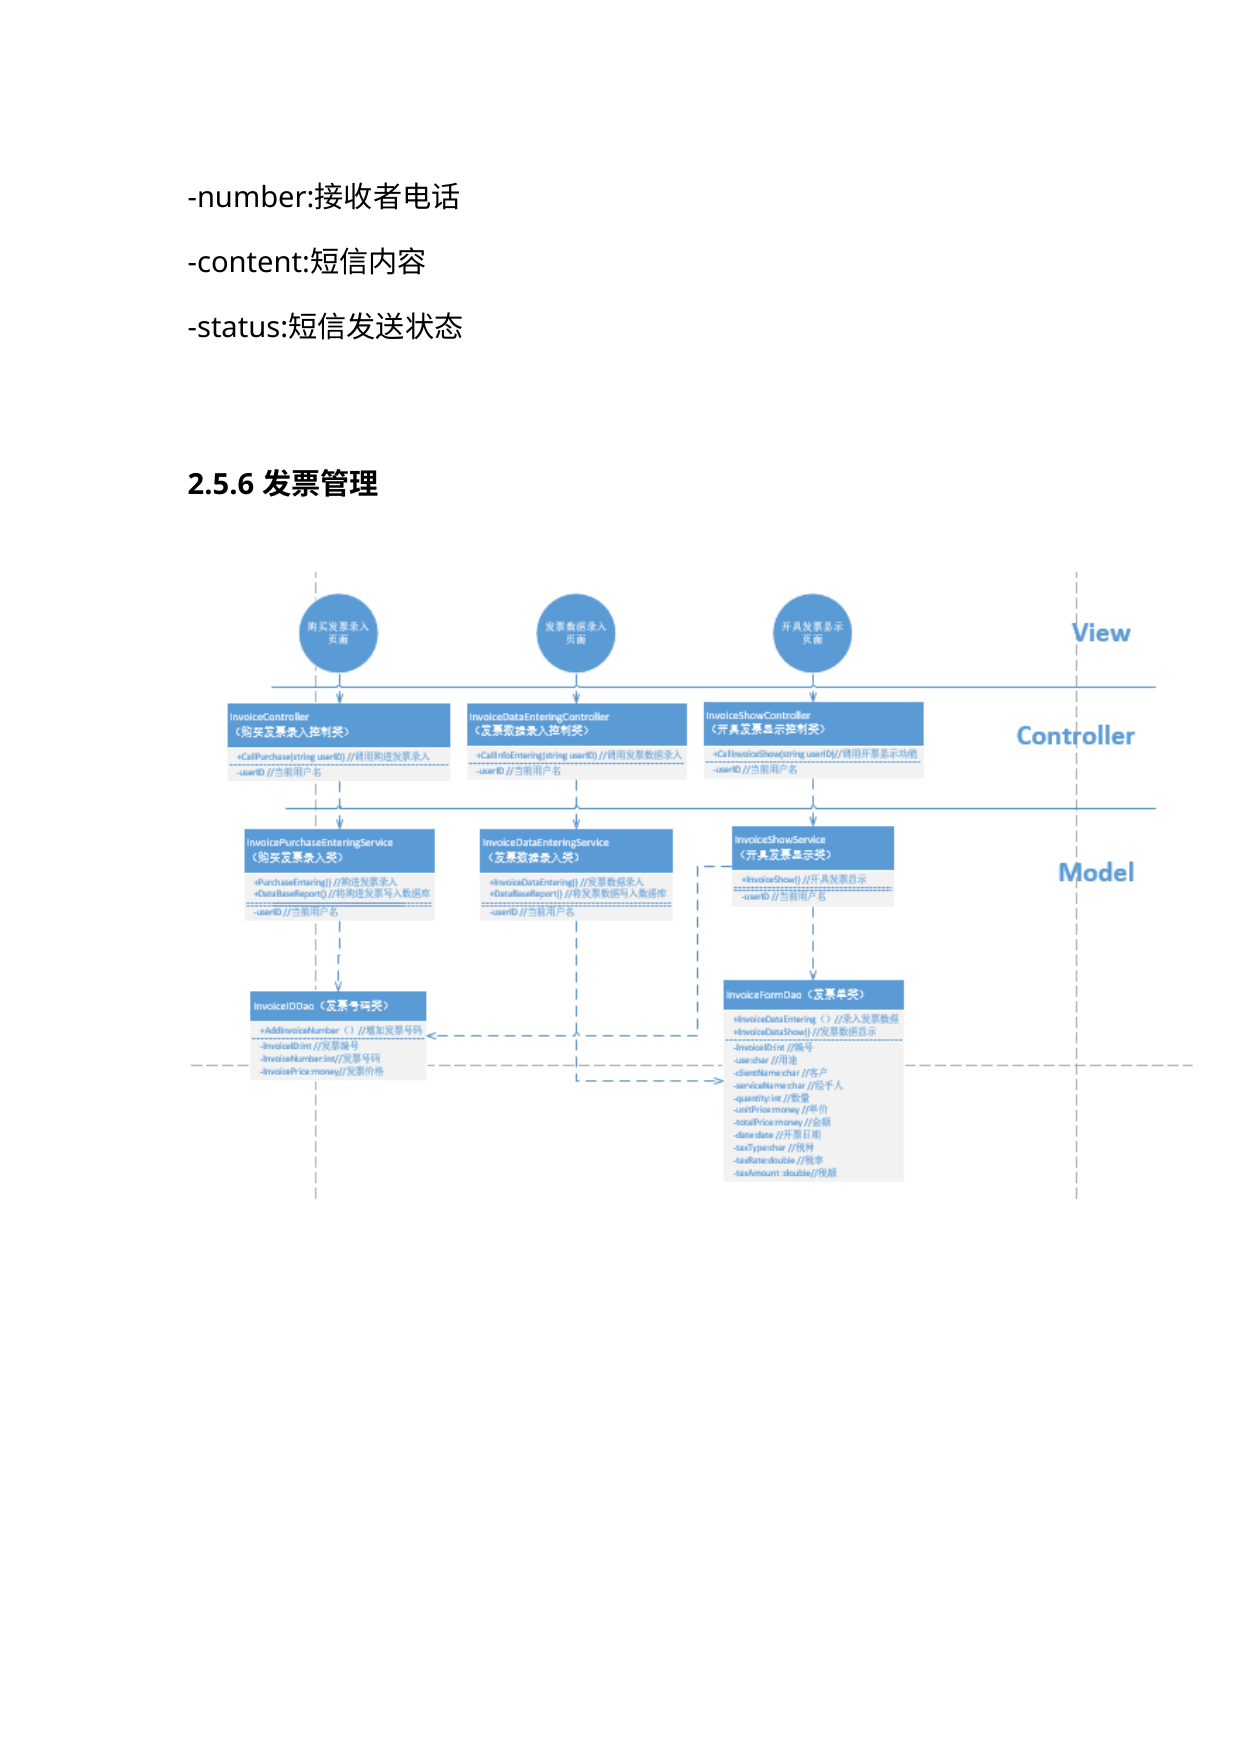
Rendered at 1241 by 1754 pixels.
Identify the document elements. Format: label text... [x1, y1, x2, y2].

text -content:短信内容 [187, 227, 1053, 292]
text -status:短信发送状态 [187, 292, 1053, 357]
subtitle 2.5.6 发票管理 [187, 449, 1053, 514]
picture [187, 572, 1193, 1199]
text -number:接收者电话 [187, 162, 1053, 227]
